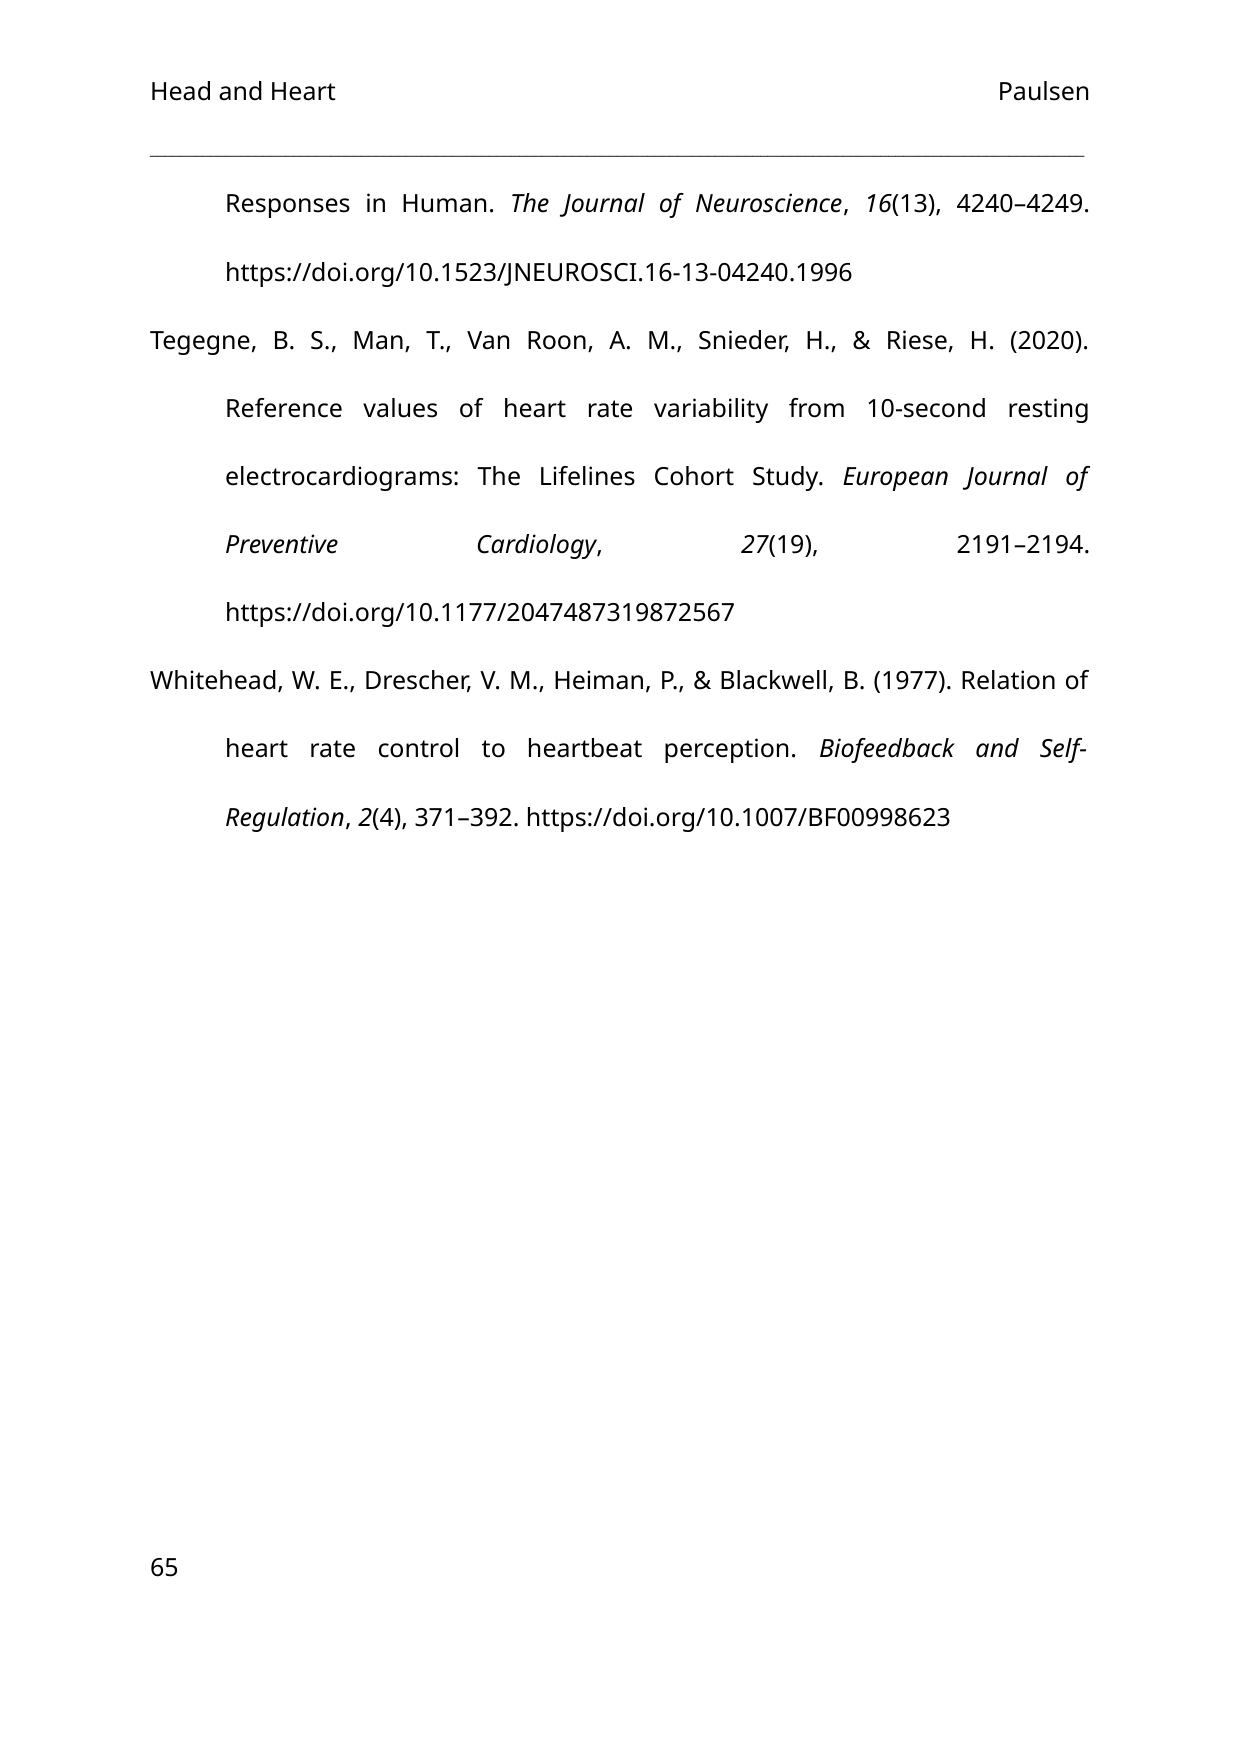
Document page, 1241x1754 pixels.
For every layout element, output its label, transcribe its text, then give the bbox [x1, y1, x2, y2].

text Whitehead, W. E., Drescher, V. M., Heiman, P., & Blackwell, B. (1977). Relation of heart rate control to heartbeat perception. Biofeedback and Self-Regulation, 2(4), 371–392. https://doi.org/10.1007/BF00998623 [150, 663, 1090, 833]
text Tegegne, B. S., Man, T., Van Roon, A. M., Snieder, H., & Riese, H. (2020). Reference values of heart rate variability from 10-second resting electrocardiograms: The Lifelines Cohort Study. European Journal of Preventive Cardiology, 27(19), 2191–2194. https://doi.org/10.1177/2047487319872567 [150, 322, 1090, 629]
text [150, 186, 1090, 288]
